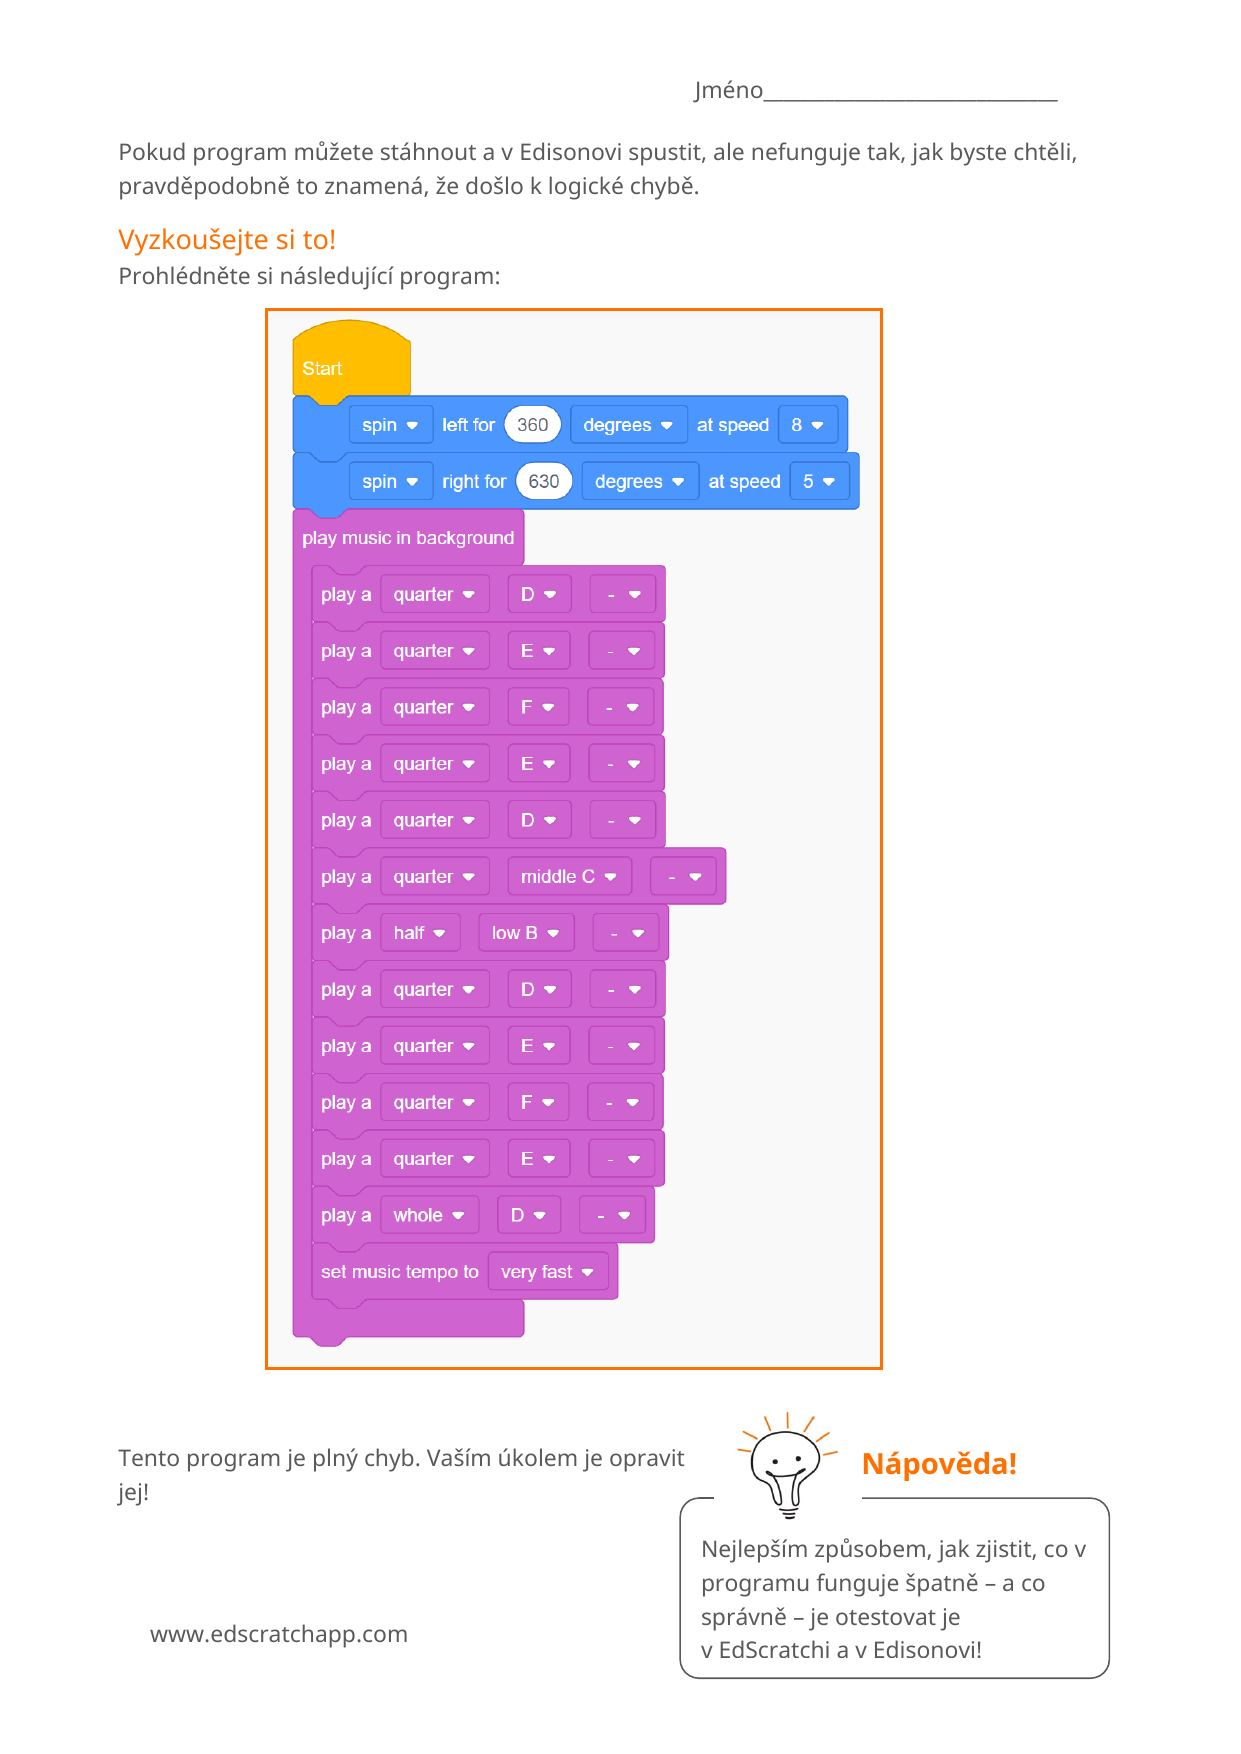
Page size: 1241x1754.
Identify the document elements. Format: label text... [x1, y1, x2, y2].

text Tento program je plný chyb. Vaším úkolem je opravit jej! [118, 1442, 714, 1507]
picture [268, 311, 880, 1367]
text Prohlédněte si následující program: [118, 260, 1122, 292]
text Tento program je plný chyb. Vaším úkolem je opravit jej! [862, 1442, 1122, 1507]
picture [714, 1388, 862, 1537]
subtitle Vyzkoušejte si to! [118, 221, 1122, 257]
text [118, 136, 1122, 201]
